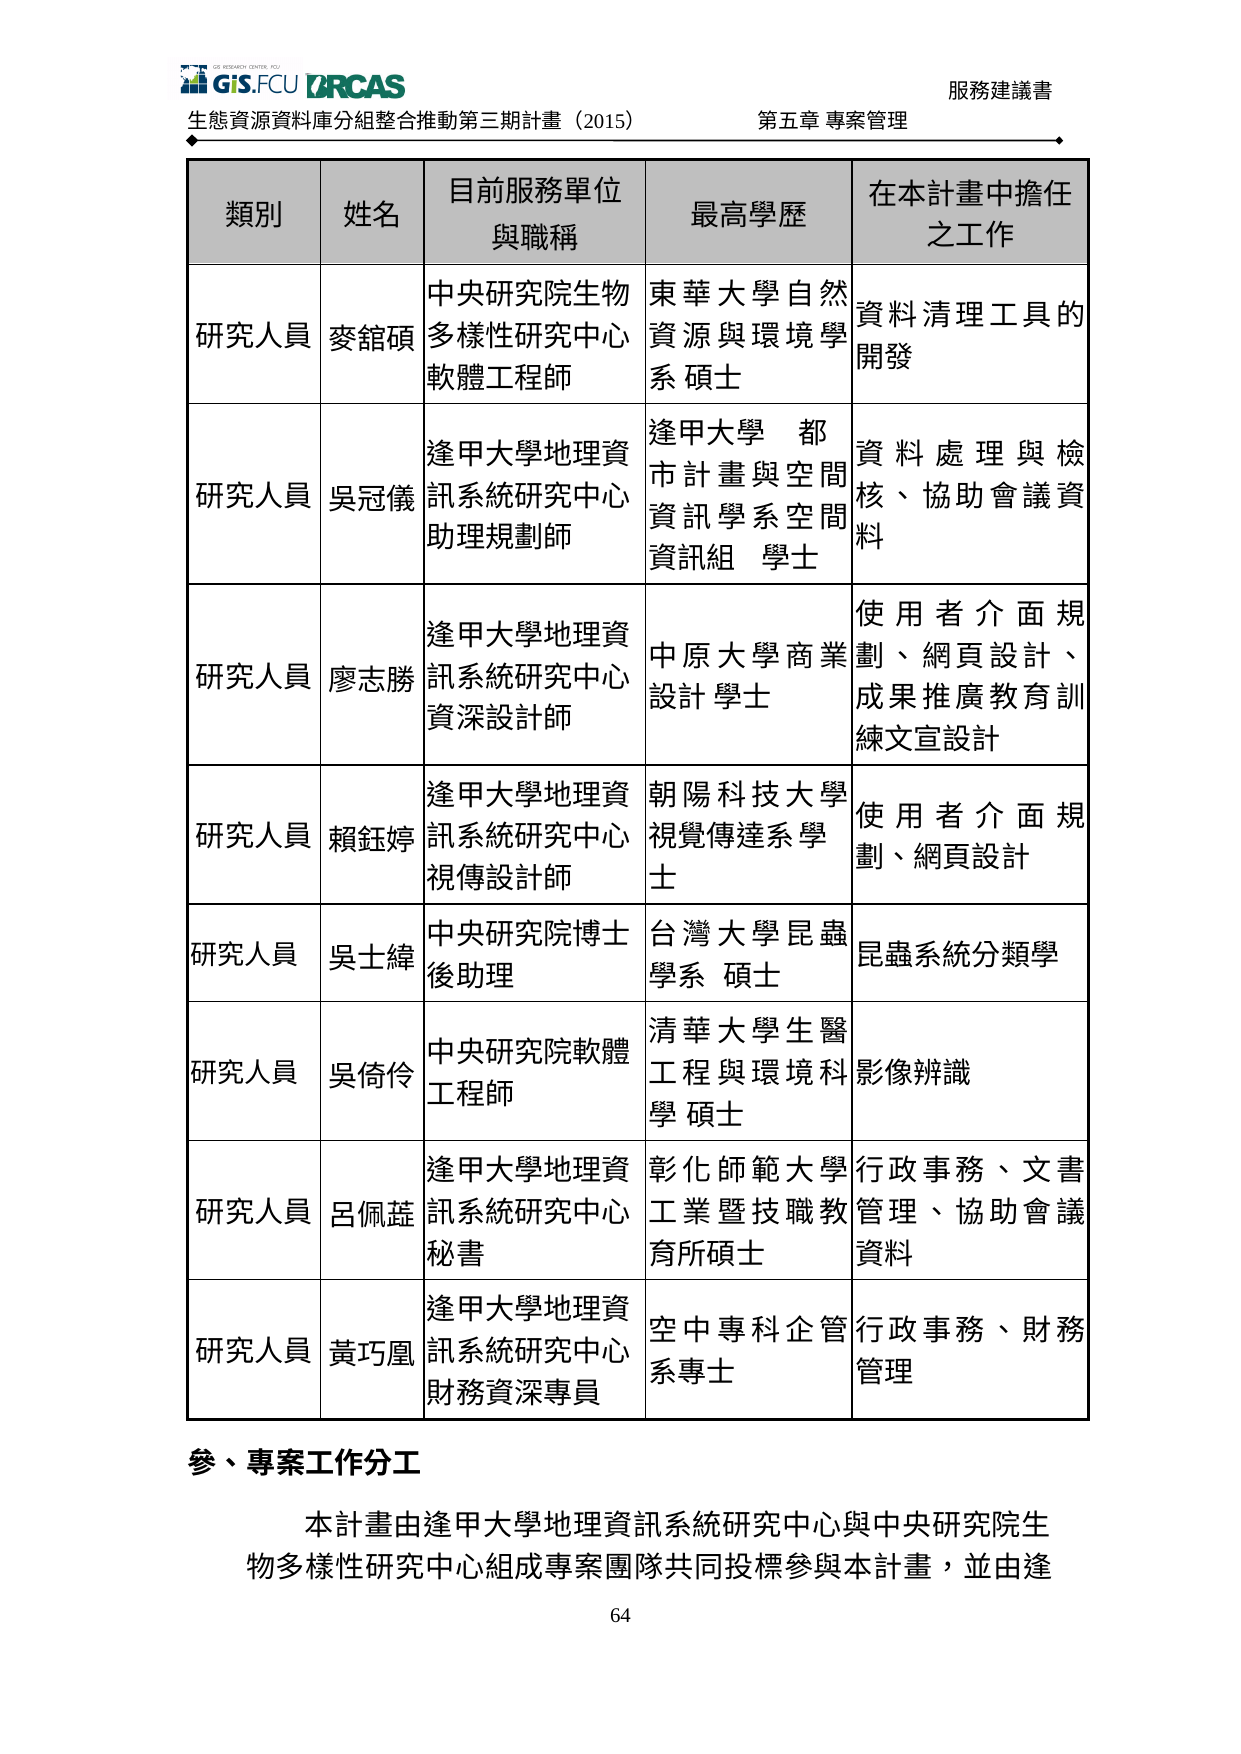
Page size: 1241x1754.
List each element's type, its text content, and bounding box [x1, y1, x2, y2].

table_cell 呂佩蕋 [321, 1141, 423, 1279]
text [246, 1502, 1053, 1585]
table_cell 資料處理與檢核、協助會議資料 [853, 404, 1087, 583]
table_cell 逢甲大學地理資訊系統研究中心 財務資深專員 [425, 1280, 645, 1418]
table_cell 麥舘碩 [321, 265, 423, 403]
table_cell 研究人員 [189, 905, 320, 1001]
table_cell 逢甲大學 都市計畫與空間資訊學系空間資訊組 學士 [646, 404, 851, 583]
table_cell 行政事務、文書管理、協助會議資料 [853, 1141, 1087, 1279]
picture [167, 57, 304, 100]
table_header 目前服務單位 與職稱 [425, 161, 645, 263]
table_cell 逢甲大學地理資訊系統研究中心 助理規劃師 [425, 404, 645, 583]
table_cell 東華大學自然資源與環境學系 碩士 [646, 265, 851, 403]
list 專案工作分工 [187, 1441, 1053, 1482]
table_cell 研究人員 [189, 1002, 320, 1139]
table_cell 中央研究院生物多樣性研究中心 軟體工程師 [425, 265, 645, 403]
table_cell 中央研究院博士後助理 [425, 905, 645, 1001]
table_header 姓名 [321, 161, 423, 263]
table_cell 中原大學商業設計 學士 [646, 585, 851, 764]
table_cell 影像辨識 [853, 1002, 1087, 1139]
table_cell 逢甲大學地理資訊系統研究中心 資深設計師 [425, 585, 645, 764]
table_cell 研究人員 [189, 1280, 320, 1418]
table_cell 吳冠儀 [321, 404, 423, 583]
table_cell 吳倚伶 [321, 1002, 423, 1139]
table_cell 研究人員 [189, 766, 320, 903]
table_cell 研究人員 [189, 1141, 320, 1279]
table_cell 使用者介面規劃、網頁設計、成果推廣教育訓練文宣設計 [853, 585, 1087, 764]
table_cell 清華大學生醫工程與環境科學 碩士 [646, 1002, 851, 1139]
table_cell 逢甲大學地理資訊系統研究中心視傳設計師 [425, 766, 645, 903]
table_cell 廖志勝 [321, 585, 423, 764]
table_cell 中央研究院軟體工程師 [425, 1002, 645, 1139]
table_cell 吳士緯 [321, 905, 423, 1001]
table_cell 空中專科企管系專士 [646, 1280, 851, 1418]
picture [305, 73, 407, 100]
table_header 在本計畫中擔任之工作 [853, 161, 1087, 263]
table_cell 賴鈺婷 [321, 766, 423, 903]
table_cell 彰化師範大學工業暨技職教育所碩士 [646, 1141, 851, 1279]
table_header 類別 [189, 161, 320, 263]
table_cell 逢甲大學地理資訊系統研究中心 秘書 [425, 1141, 645, 1279]
table_cell 朝陽科技大學視覺傳達系 學士 [646, 766, 851, 903]
table_cell 研究人員 [189, 265, 320, 403]
table_cell 行政事務、財務管理 [853, 1280, 1087, 1418]
table_cell 昆蟲系統分類學 [853, 905, 1087, 1001]
table_cell 資料清理工具的開發 [853, 265, 1087, 403]
table_cell 研究人員 [189, 585, 320, 764]
table_cell 使用者介面規劃、網頁設計 [853, 766, 1087, 903]
table_cell 黃巧凰 [321, 1280, 423, 1418]
table_cell 台灣大學昆蟲學系 碩士 [646, 905, 851, 1001]
table_cell 研究人員 [189, 404, 320, 583]
table_header 最高學歷 [646, 161, 851, 263]
